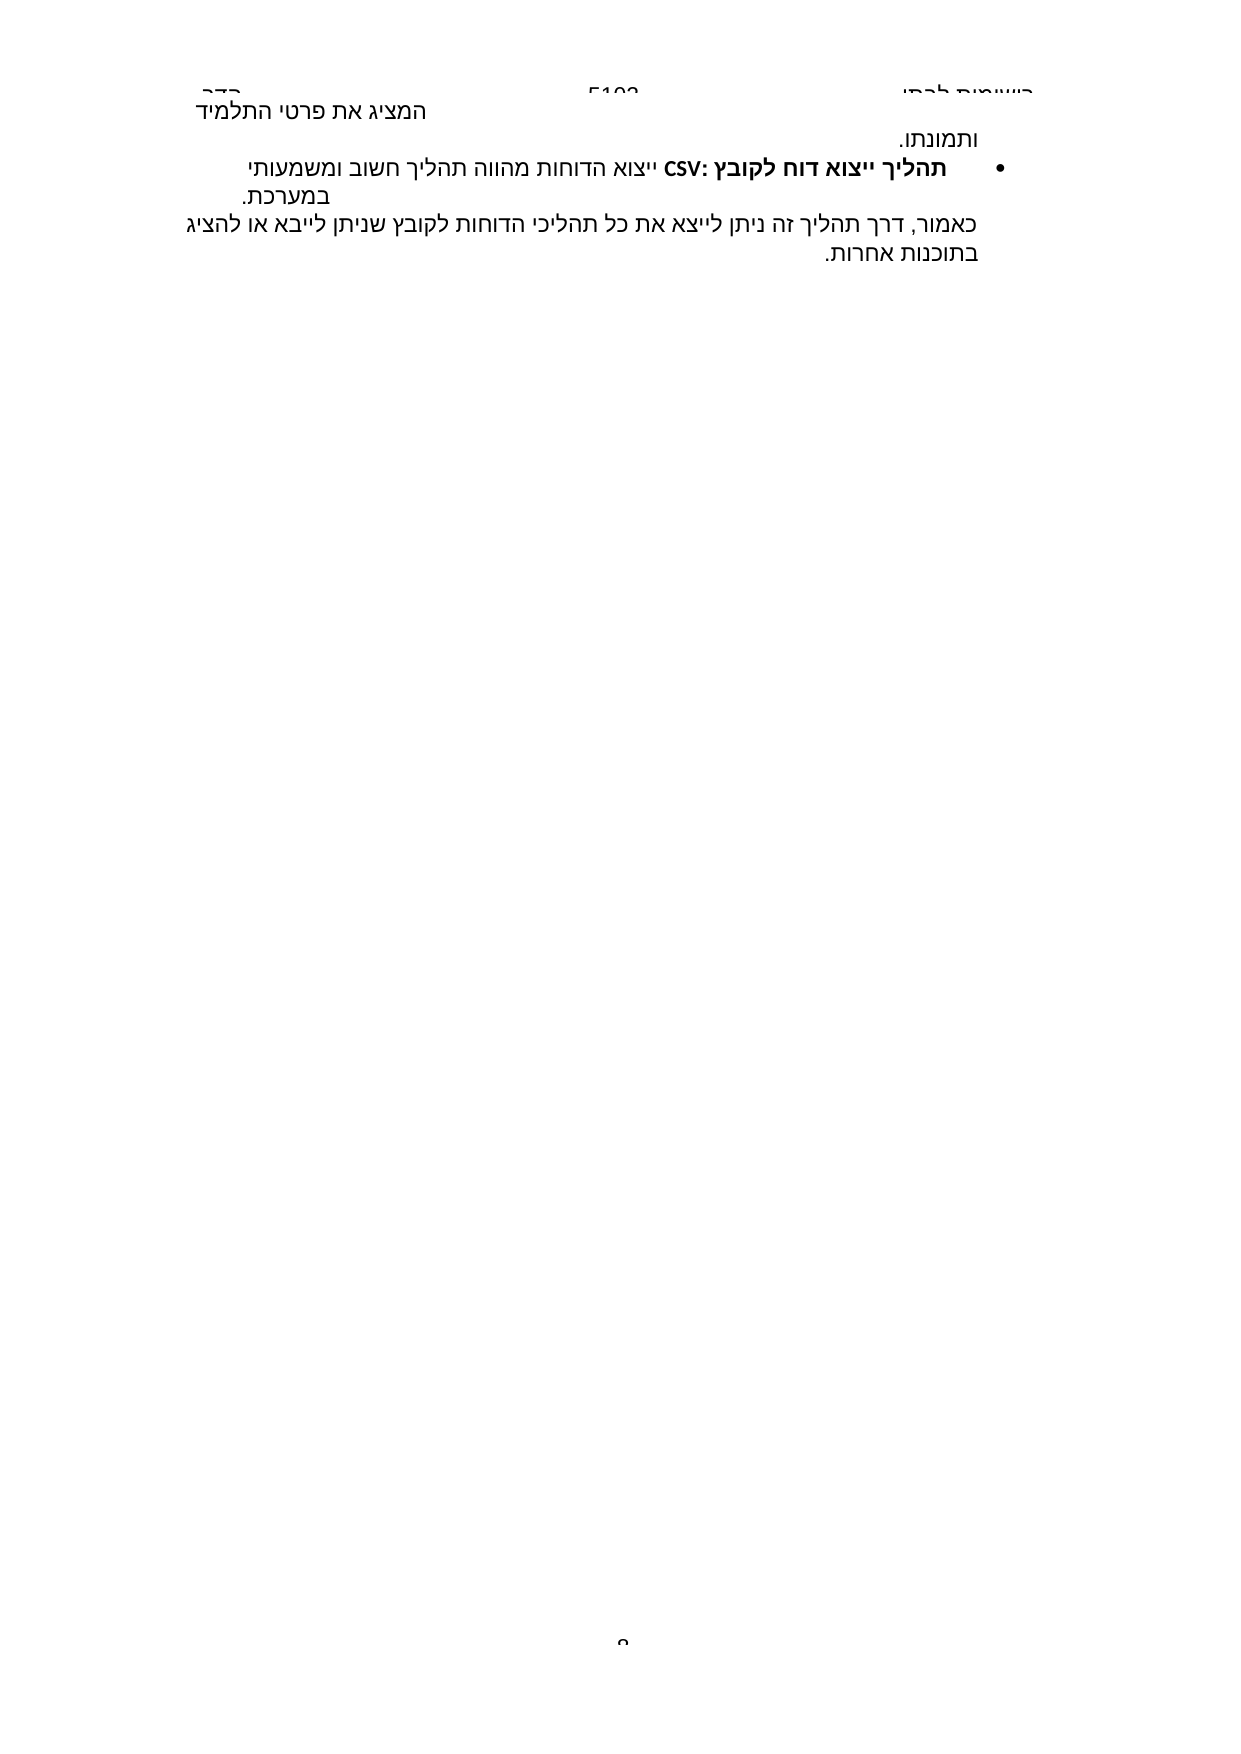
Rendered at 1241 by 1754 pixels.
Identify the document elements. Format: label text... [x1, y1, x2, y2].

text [196, 98, 1016, 124]
text  תהליך ייצוא דוח לקובץ :CSV ייצוא הדוחות מהווה תהליך חשוב ומשמעותי במערכת. [241, 154, 1065, 209]
text ותמונתו. [175, 126, 978, 152]
text בתוכנות אחרות. [175, 239, 979, 266]
text כאמור, דרך תהליך זה ניתן לייצא את כל תהליכי הדוחות לקובץ שניתן לייבא או להציג [175, 211, 978, 238]
